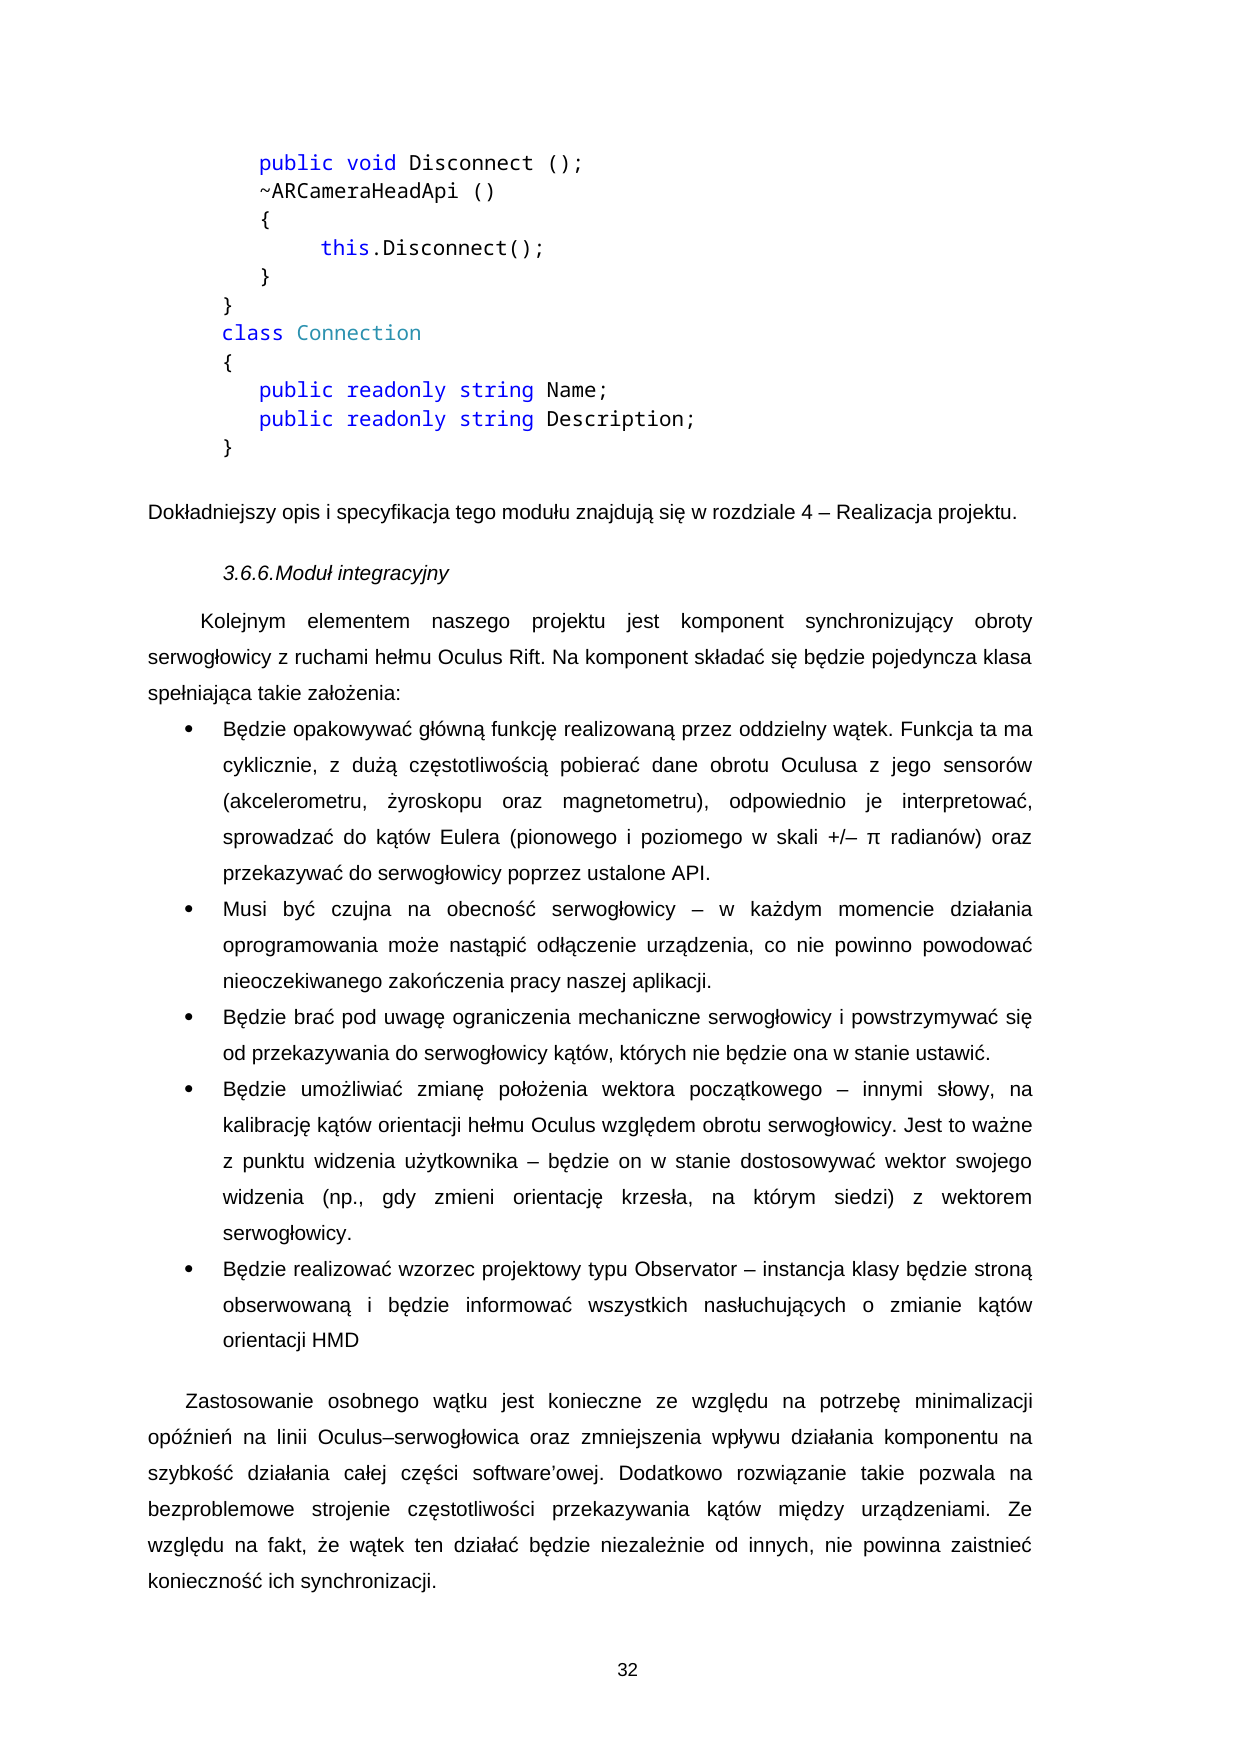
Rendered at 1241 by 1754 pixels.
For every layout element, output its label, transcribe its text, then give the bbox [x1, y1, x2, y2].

text ~ARCameraHeadApi () [221, 176, 1033, 204]
text } [221, 290, 1033, 318]
text public readonly string Description; [221, 404, 1033, 432]
text Kolejnym elementem naszego projektu jest komponent synchronizujący obroty serwogłowicy z ruchami hełmu Oculus Rift. Na komponent składać się będzie pojedyncza klasa spełniająca takie założenia: [148, 609, 1033, 705]
list Będzie realizować wzorzec projektowy typu Observator – instancja klasy będzie stroną obserwowaną i będzie informować wszystkich nasłuchujących o zmianie kątów orientacji HMD [185, 1256, 1033, 1352]
text } [221, 261, 1033, 290]
text } [221, 432, 1033, 461]
text { [221, 204, 1033, 233]
text class Connection [221, 318, 1033, 347]
text public readonly string Name; [221, 375, 1033, 404]
text public void Disconnect (); [221, 148, 1033, 176]
text Zastosowanie osobnego wątku jest konieczne ze względu na potrzebę minimalizacji opóźnień na linii Oculus–serwogłowica oraz zmniejszenia wpływu działania komponentu na szybkość działania całej części software’owej. Dodatkowo rozwiązanie takie pozwala na bezproblemowe strojenie częstotliwości przekazywania kątów między urządzeniami. Ze względu na fakt, że wątek ten działać będzie niezależnie od innych, nie powinna zaistnieć konieczność ich synchronizacji. [148, 1389, 1033, 1593]
list Będzie umożliwiać zmianę położenia wektora początkowego – innymi słowy, na kalibrację kątów orientacji hełmu Oculus względem obrotu serwogłowicy. Jest to ważne z punktu widzenia użytkownika – będzie on w stanie dostosowywać wektor swojego widzenia (np., gdy zmieni orientację krzesła, na którym siedzi) z wektorem serwogłowicy. [185, 1077, 1033, 1244]
list Musi być czujna na obecność serwogłowicy – w każdym momencie działania oprogramowania może nastąpić odłączenie urządzenia, co nie powinno powodować nieoczekiwanego zakończenia pracy naszej aplikacji. [185, 897, 1033, 993]
text this.Disconnect(); [221, 233, 1033, 261]
list Będzie opakowywać główną funkcję realizowaną przez oddzielny wątek. Funkcja ta ma cyklicznie, z dużą częstotliwością pobierać dane obrotu Oculusa z jego sensorów (akcelerometru, żyroskopu oraz magnetometru), odpowiednio je interpretować, sprowadzać do kątów Eulera (pionowego i poziomego w skali +/– π radianów) oraz przekazywać do serwogłowicy poprzez ustalone API. [185, 717, 1033, 885]
text Dokładniejszy opis i specyfikacja tego modułu znajdują się w rozdziale 4 – Realizacja projektu. [148, 500, 1033, 524]
subtitle Moduł integracyjny [223, 561, 1033, 584]
text { [221, 347, 1033, 375]
list Będzie brać pod uwagę ograniczenia mechaniczne serwogłowicy i powstrzymywać się od przekazywania do serwogłowicy kątów, których nie będzie ona w stanie ustawić. [185, 1004, 1033, 1064]
